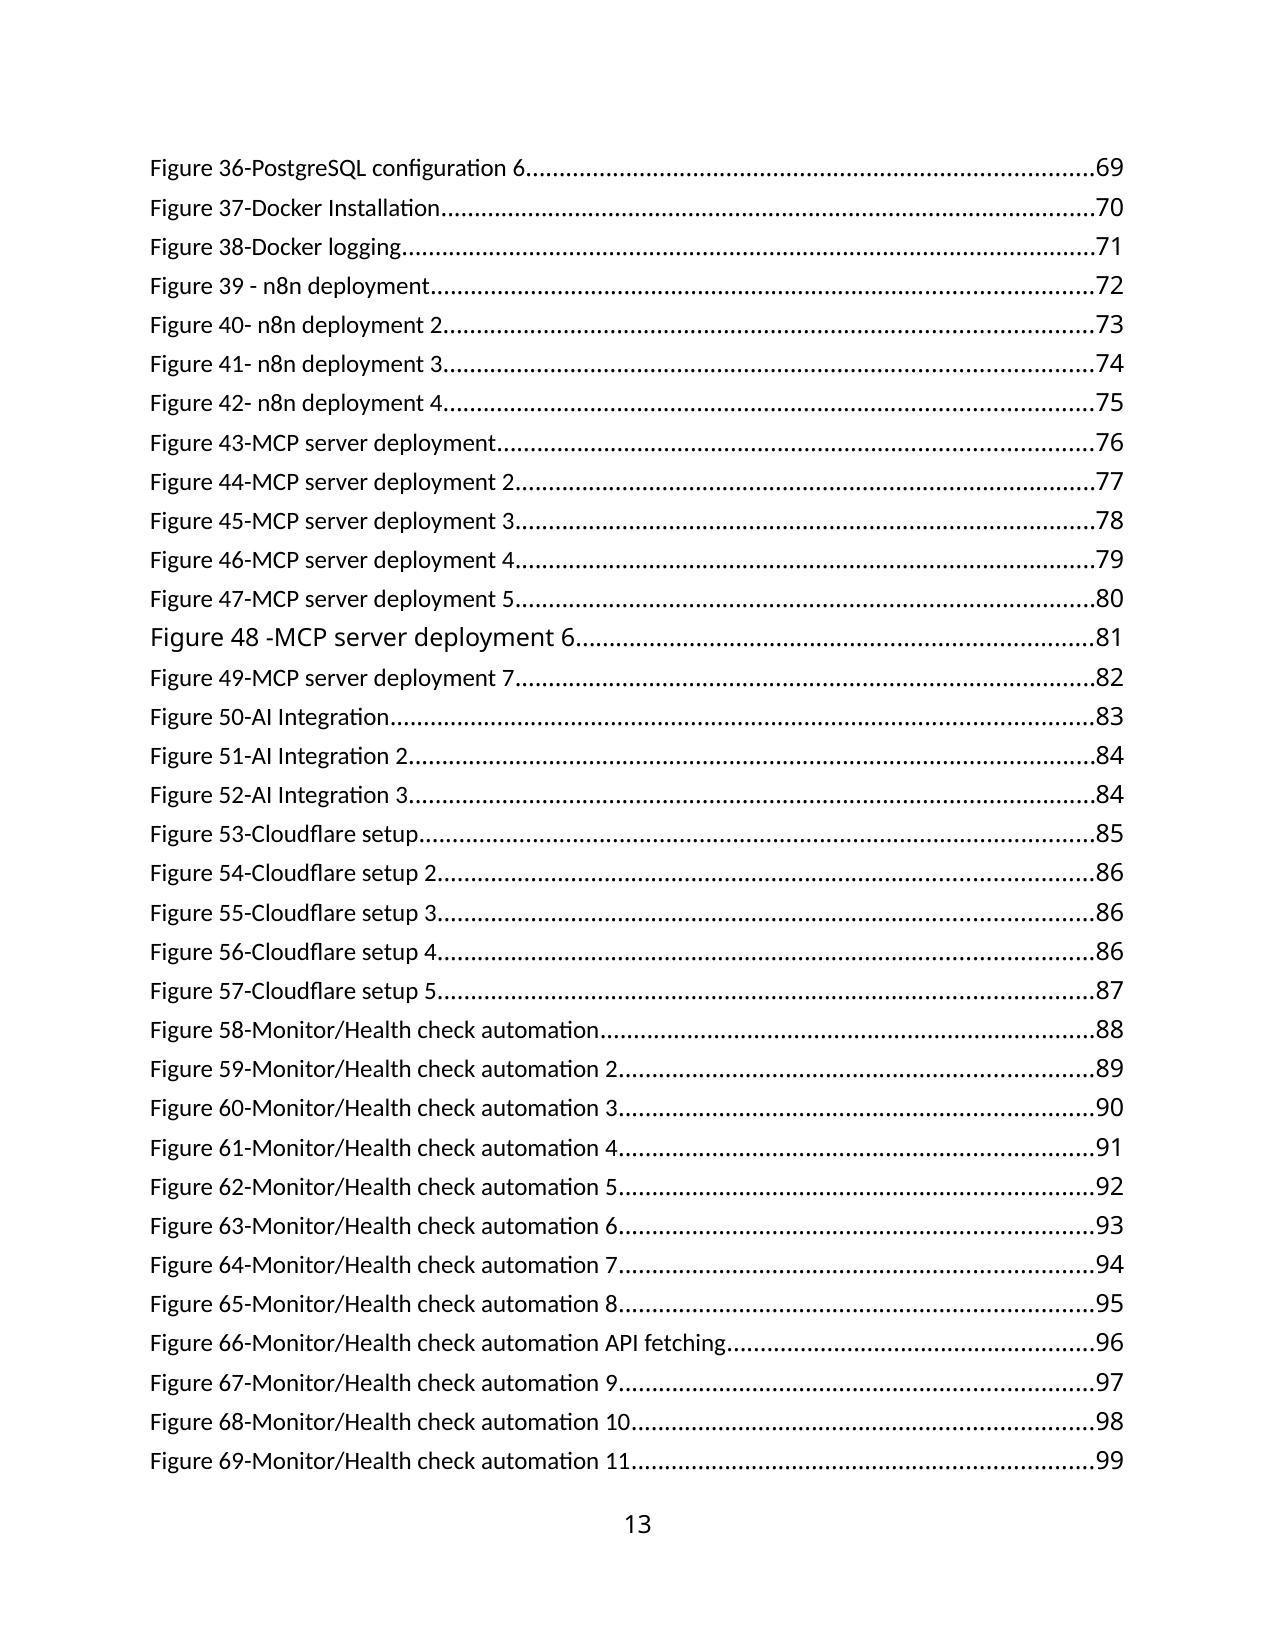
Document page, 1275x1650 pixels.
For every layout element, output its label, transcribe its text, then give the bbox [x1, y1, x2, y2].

text Figure 43-MCP server deployment 76 [150, 424, 1125, 458]
text Figure 36-PostgreSQL configuration 6 69 [150, 150, 1125, 184]
text Figure 37-Docker Installation 70 [150, 189, 1125, 223]
text Figure 58-Monitor/Health check automation 88 [150, 1012, 1125, 1046]
text Figure 54-Cloudflare setup 2 86 [150, 855, 1125, 889]
text Figure 68-Monitor/Health check automation 10 98 [150, 1403, 1125, 1437]
text Figure 45-MCP server deployment 3 78 [150, 502, 1125, 537]
text Figure 46-MCP server deployment 4 79 [150, 542, 1125, 576]
text Figure 59-Monitor/Health check automation 2 89 [150, 1051, 1125, 1085]
text Figure 44-MCP server deployment 2 77 [150, 463, 1125, 497]
text Figure 63-Monitor/Health check automation 6 93 [150, 1207, 1125, 1242]
text Figure 41- n8n deployment 3 74 [150, 346, 1125, 380]
text Figure 38-Docker logging 71 [150, 228, 1125, 262]
text Figure 57-Cloudflare setup 5 87 [150, 972, 1125, 1007]
text Figure 53-Cloudflare setup 85 [150, 816, 1125, 850]
text Figure 39 - n8n deployment 72 [150, 267, 1125, 302]
text Figure 49-MCP server deployment 7 82 [150, 659, 1125, 693]
text Figure 67-Monitor/Health check automation 9 97 [150, 1364, 1125, 1398]
text Figure 42- n8n deployment 4 75 [150, 385, 1125, 419]
text Figure 62-Monitor/Health check automation 5 92 [150, 1168, 1125, 1202]
text Figure 60-Monitor/Health check automation 3 90 [150, 1090, 1125, 1124]
text Figure 56-Cloudflare setup 4 86 [150, 933, 1125, 967]
text Figure 66-Monitor/Health check automation API fetching 96 [150, 1325, 1125, 1359]
text Figure 65-Monitor/Health check automation 8 95 [150, 1286, 1125, 1320]
text Figure 64-Monitor/Health check automation 7 94 [150, 1247, 1125, 1281]
text Figure 40- n8n deployment 2 73 [150, 307, 1125, 341]
text Figure 55-Cloudflare setup 3 86 [150, 894, 1125, 928]
text Figure 52-AI Integration 3 84 [150, 777, 1125, 811]
text Figure 69-Monitor/Health check automation 11 99 [150, 1442, 1125, 1477]
text Figure 48 -MCP server deployment 6 81 [150, 620, 1125, 654]
text Figure 50-AI Integration 83 [150, 698, 1125, 732]
text Figure 47-MCP server deployment 5 80 [150, 581, 1125, 615]
text Figure 61-Monitor/Health check automation 4 91 [150, 1129, 1125, 1163]
text Figure 51-AI Integration 2 84 [150, 737, 1125, 772]
